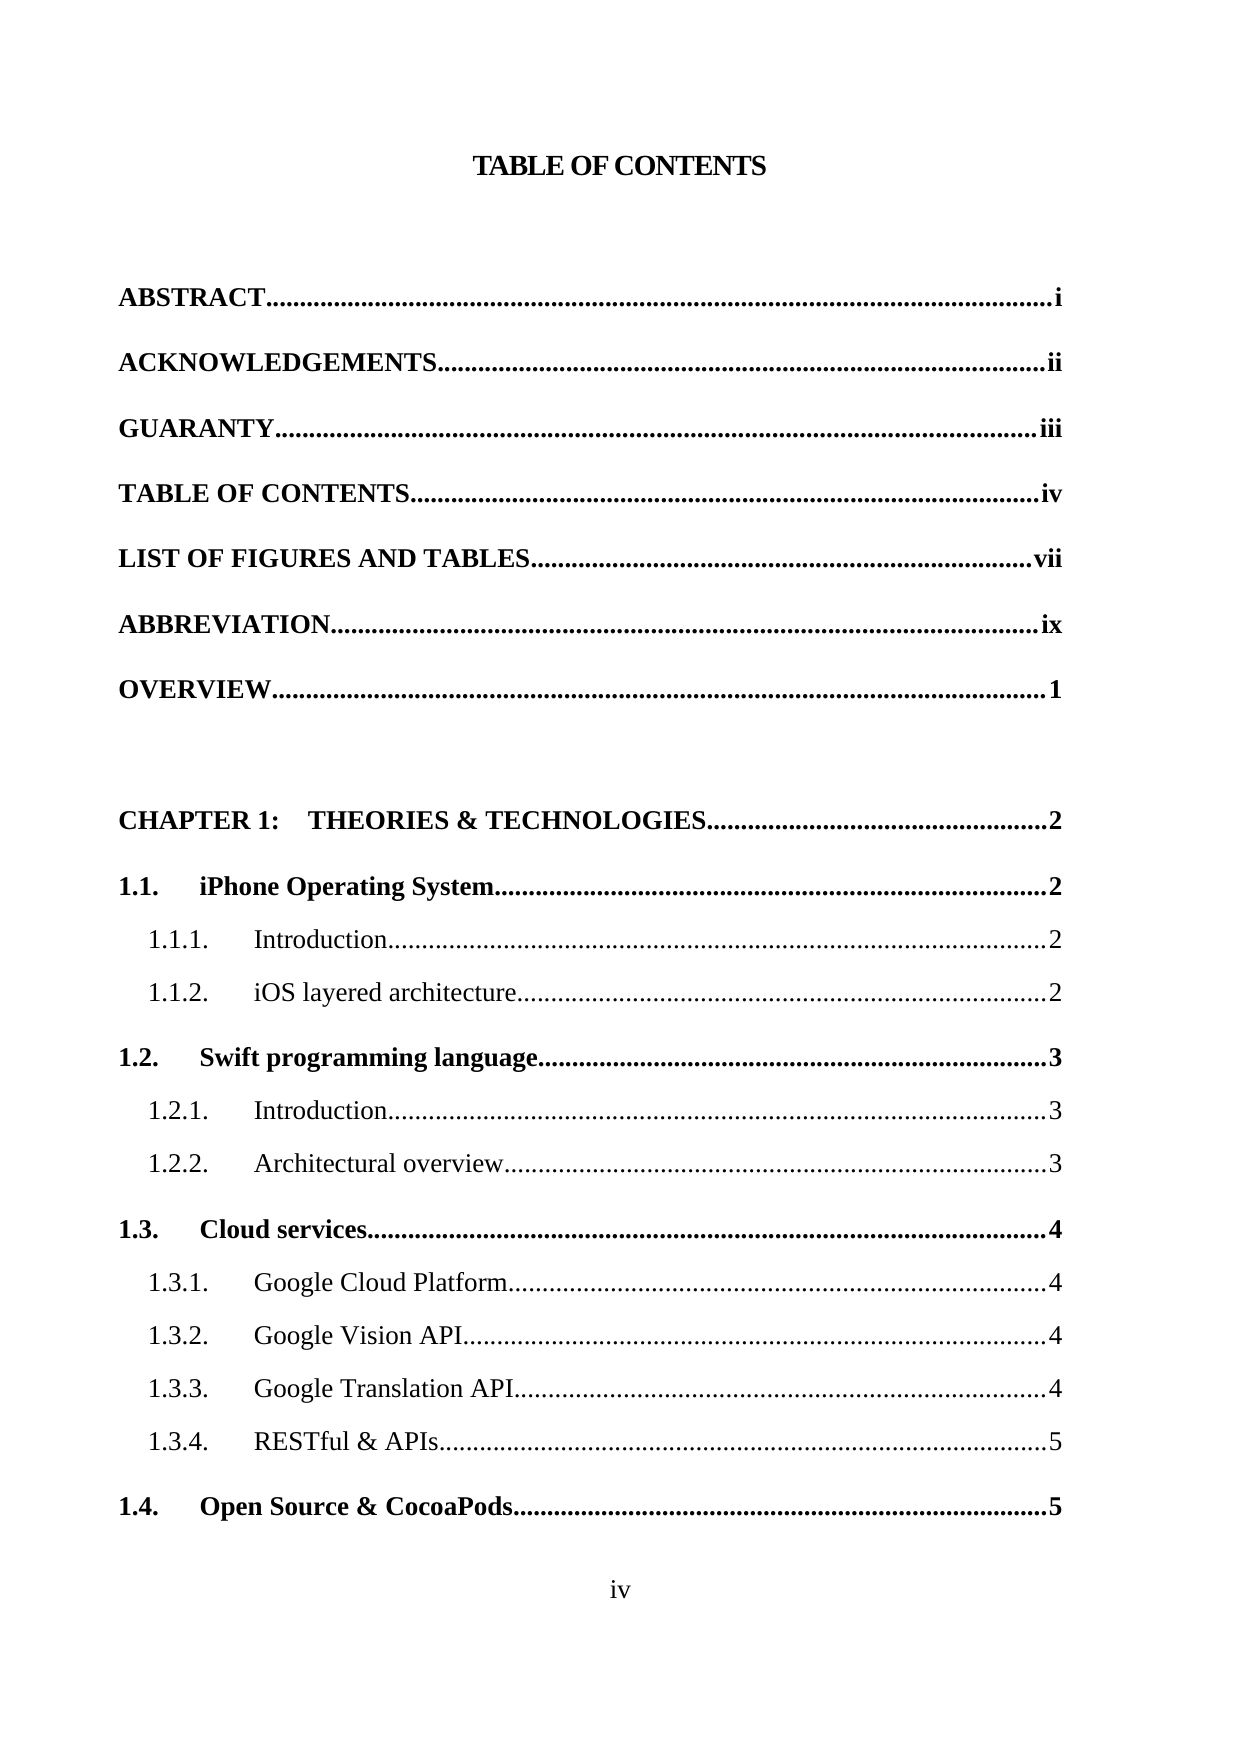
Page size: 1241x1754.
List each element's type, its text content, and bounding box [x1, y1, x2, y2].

text TABLE OF CONTENTS iv [118, 477, 1063, 508]
text 1.3. Cloud services 4 [118, 1213, 1063, 1244]
text ABSTRACT i [118, 281, 1063, 312]
text 1.3.4. RESTful & APIs 5 [148, 1425, 1063, 1456]
text 1.3.3. Google Translation API 4 [148, 1372, 1063, 1403]
text GUARANTY iii [118, 412, 1063, 443]
text 1.1.1. Introduction 2 [148, 923, 1063, 954]
text OVERVIEW 1 [118, 673, 1063, 704]
title TABLE OF CONTENTS [118, 148, 1063, 181]
text 1.1.2. iOS layered architecture 2 [148, 976, 1063, 1007]
text 1.3.2. Google Vision API 4 [148, 1319, 1063, 1350]
text 1.2.1. Introduction 3 [148, 1094, 1063, 1125]
text 1.2.2. Architectural overview 3 [148, 1147, 1063, 1178]
text 1.3.1. Google Cloud Platform 4 [148, 1266, 1063, 1297]
text 1.2. Swift programming language 3 [118, 1041, 1063, 1072]
text 1.1. iPhone Operating System 2 [118, 870, 1063, 901]
text CHAPTER 1: THEORIES & TECHNOLOGIES 2 [118, 804, 1063, 835]
text 1.4. Open Source & CocoaPods 5 [118, 1490, 1063, 1522]
text LIST OF FIGURES AND TABLES vii [118, 542, 1063, 574]
text ACKNOWLEDGEMENTS ii [118, 346, 1063, 377]
text ABBREVIATION ix [118, 608, 1063, 639]
